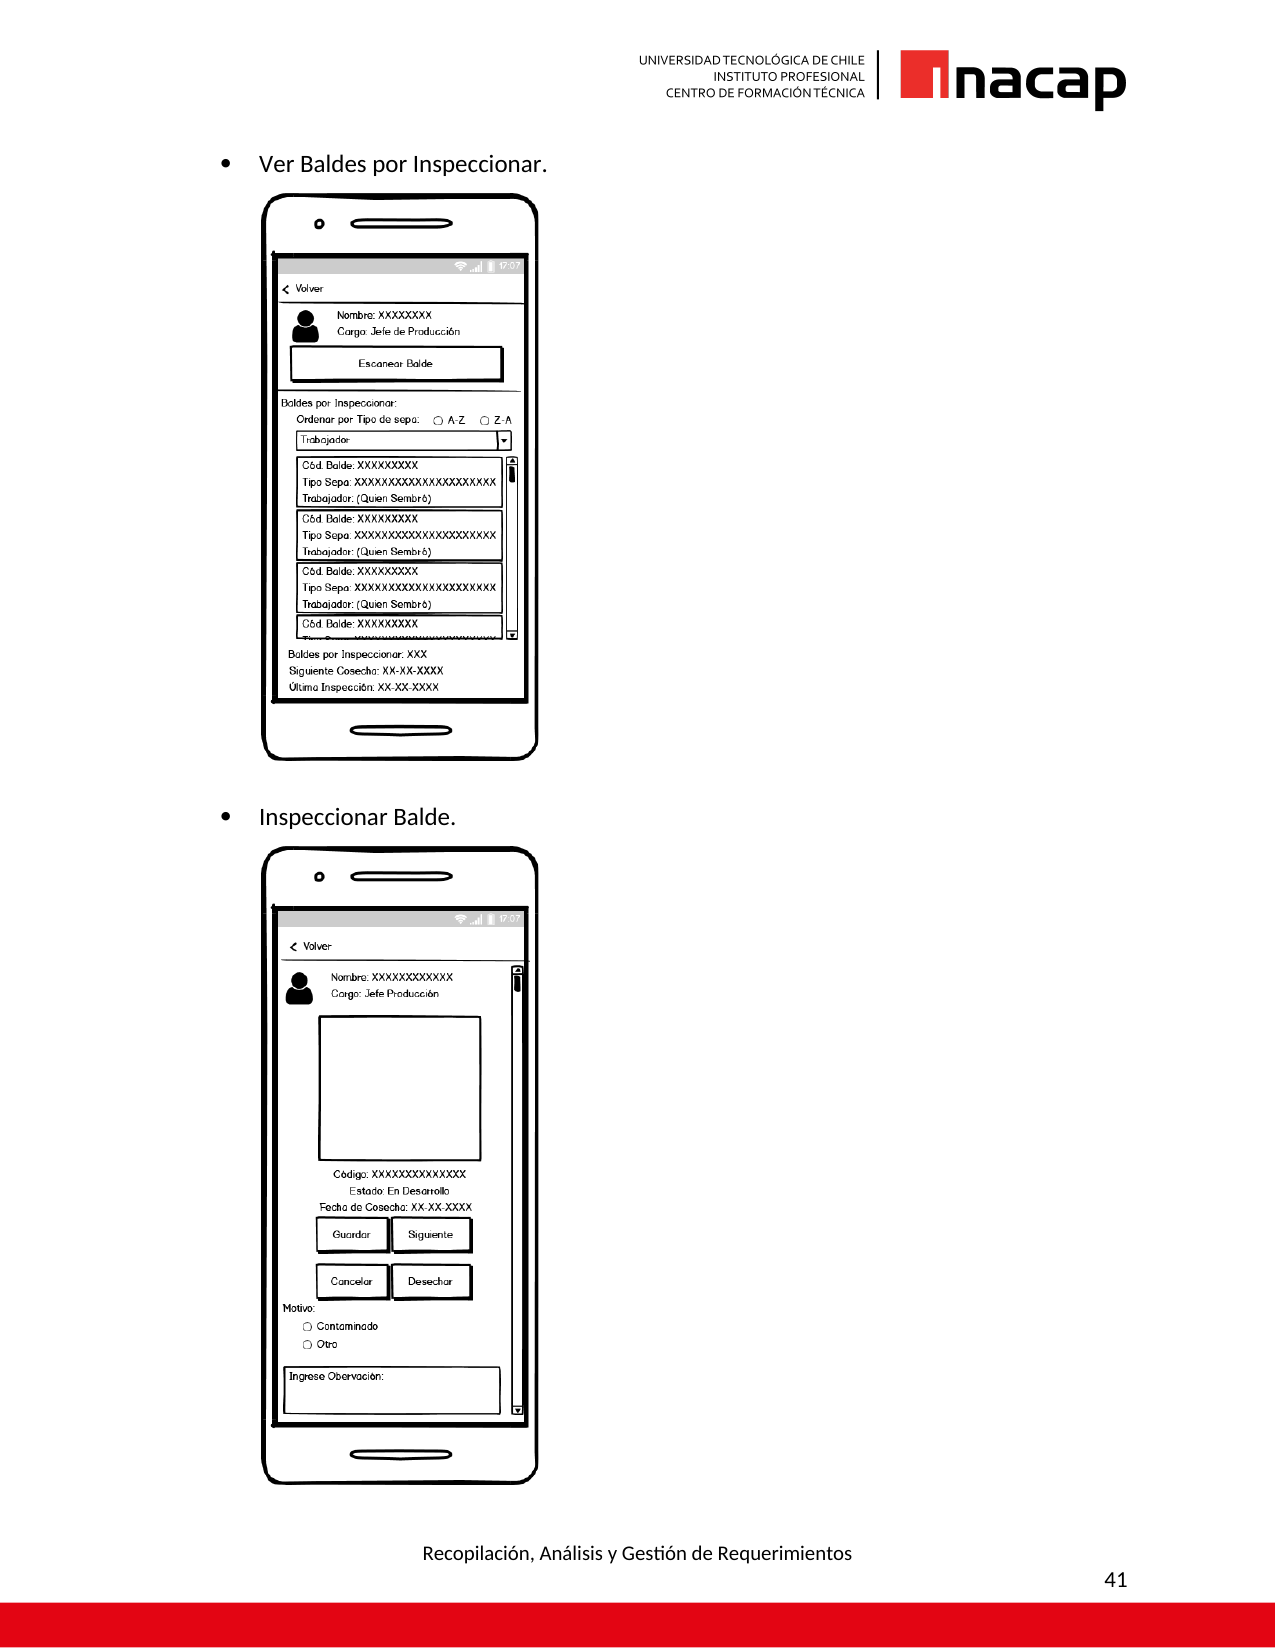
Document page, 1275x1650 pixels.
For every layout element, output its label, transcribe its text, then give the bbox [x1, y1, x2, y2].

picture [260, 846, 539, 1485]
picture [260, 193, 539, 761]
picture [636, 46, 1128, 112]
list Inspeccionar Balde. [221, 801, 1127, 831]
list Ver Baldes por Inspeccionar. [221, 148, 1127, 178]
